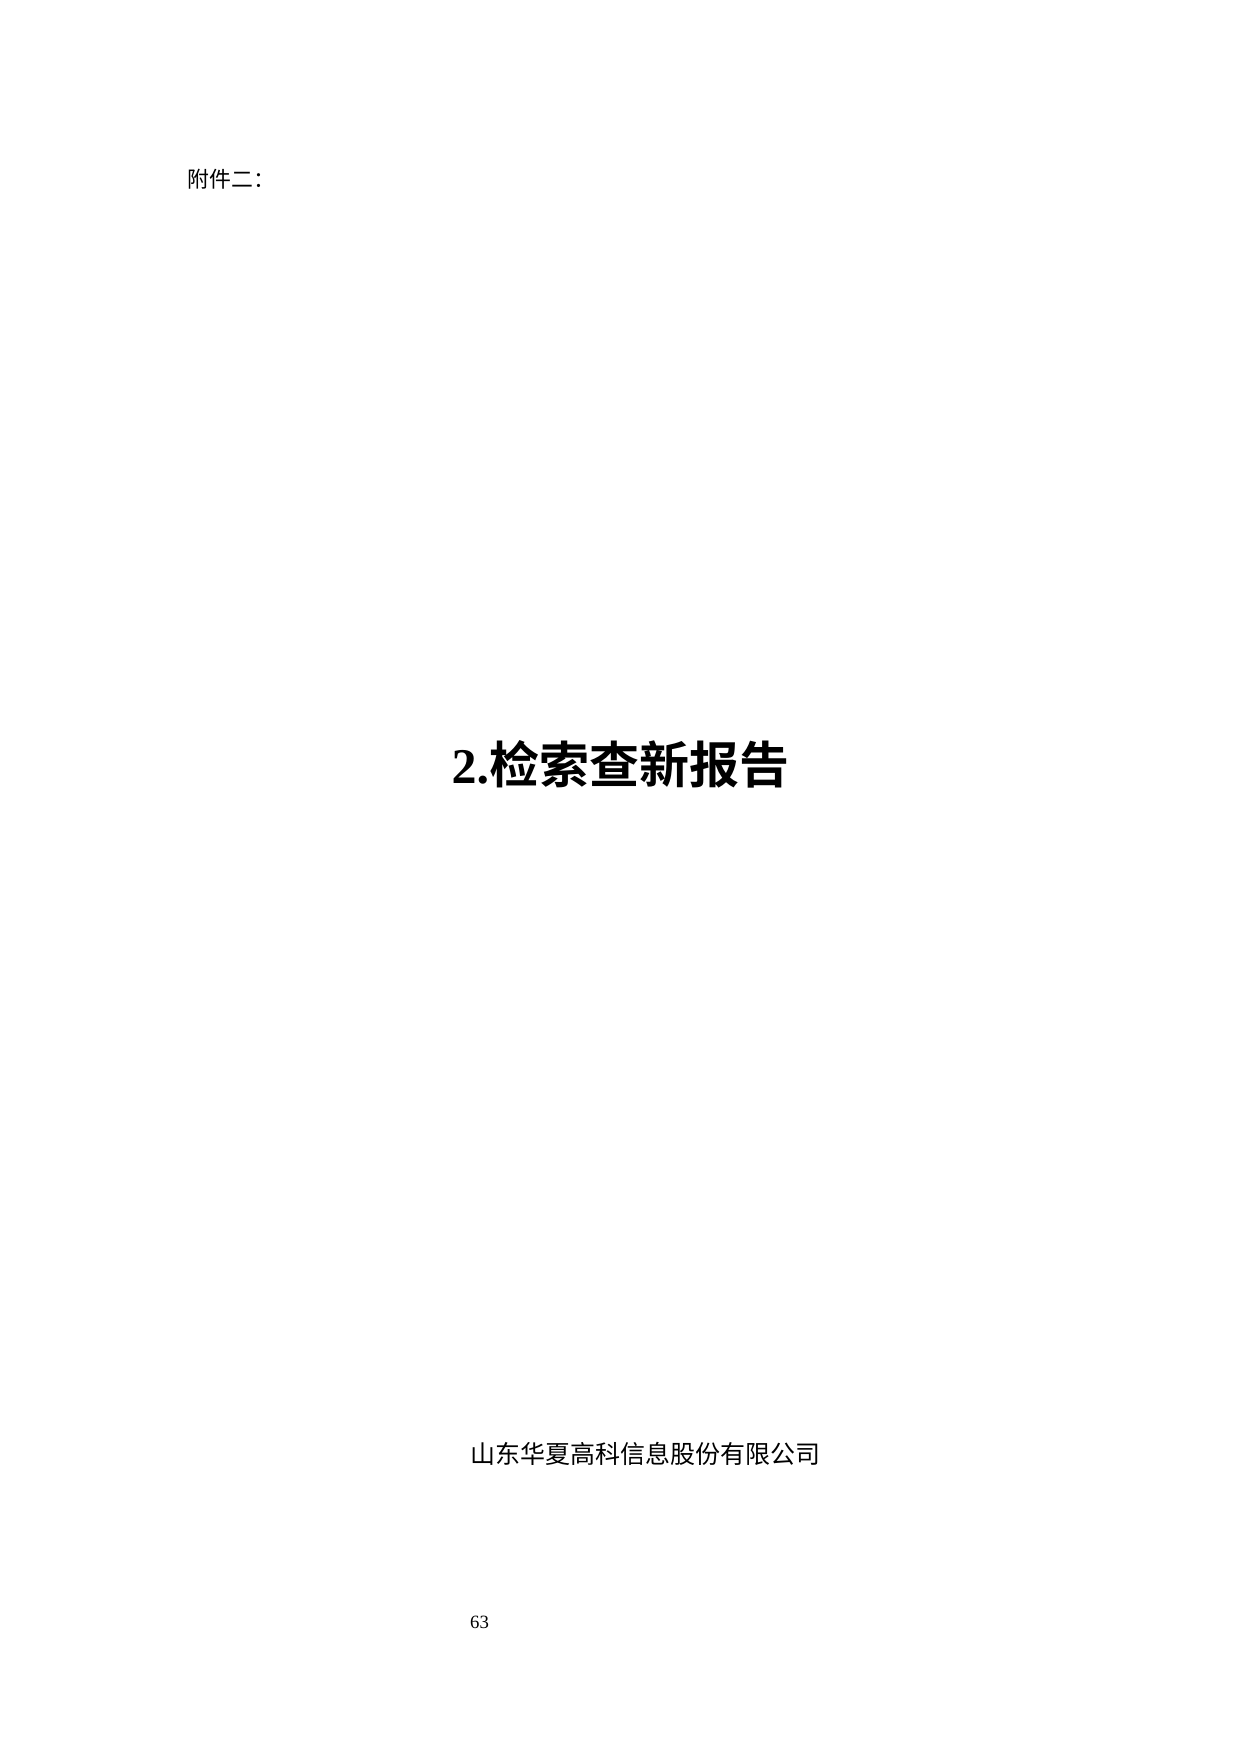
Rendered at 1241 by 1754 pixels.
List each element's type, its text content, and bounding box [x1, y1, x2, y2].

text 山东华夏高科信息股份有限公司 [187, 1420, 1053, 1485]
text 附件二： [187, 162, 1053, 194]
text 2.检索查新报告 [187, 726, 1053, 798]
